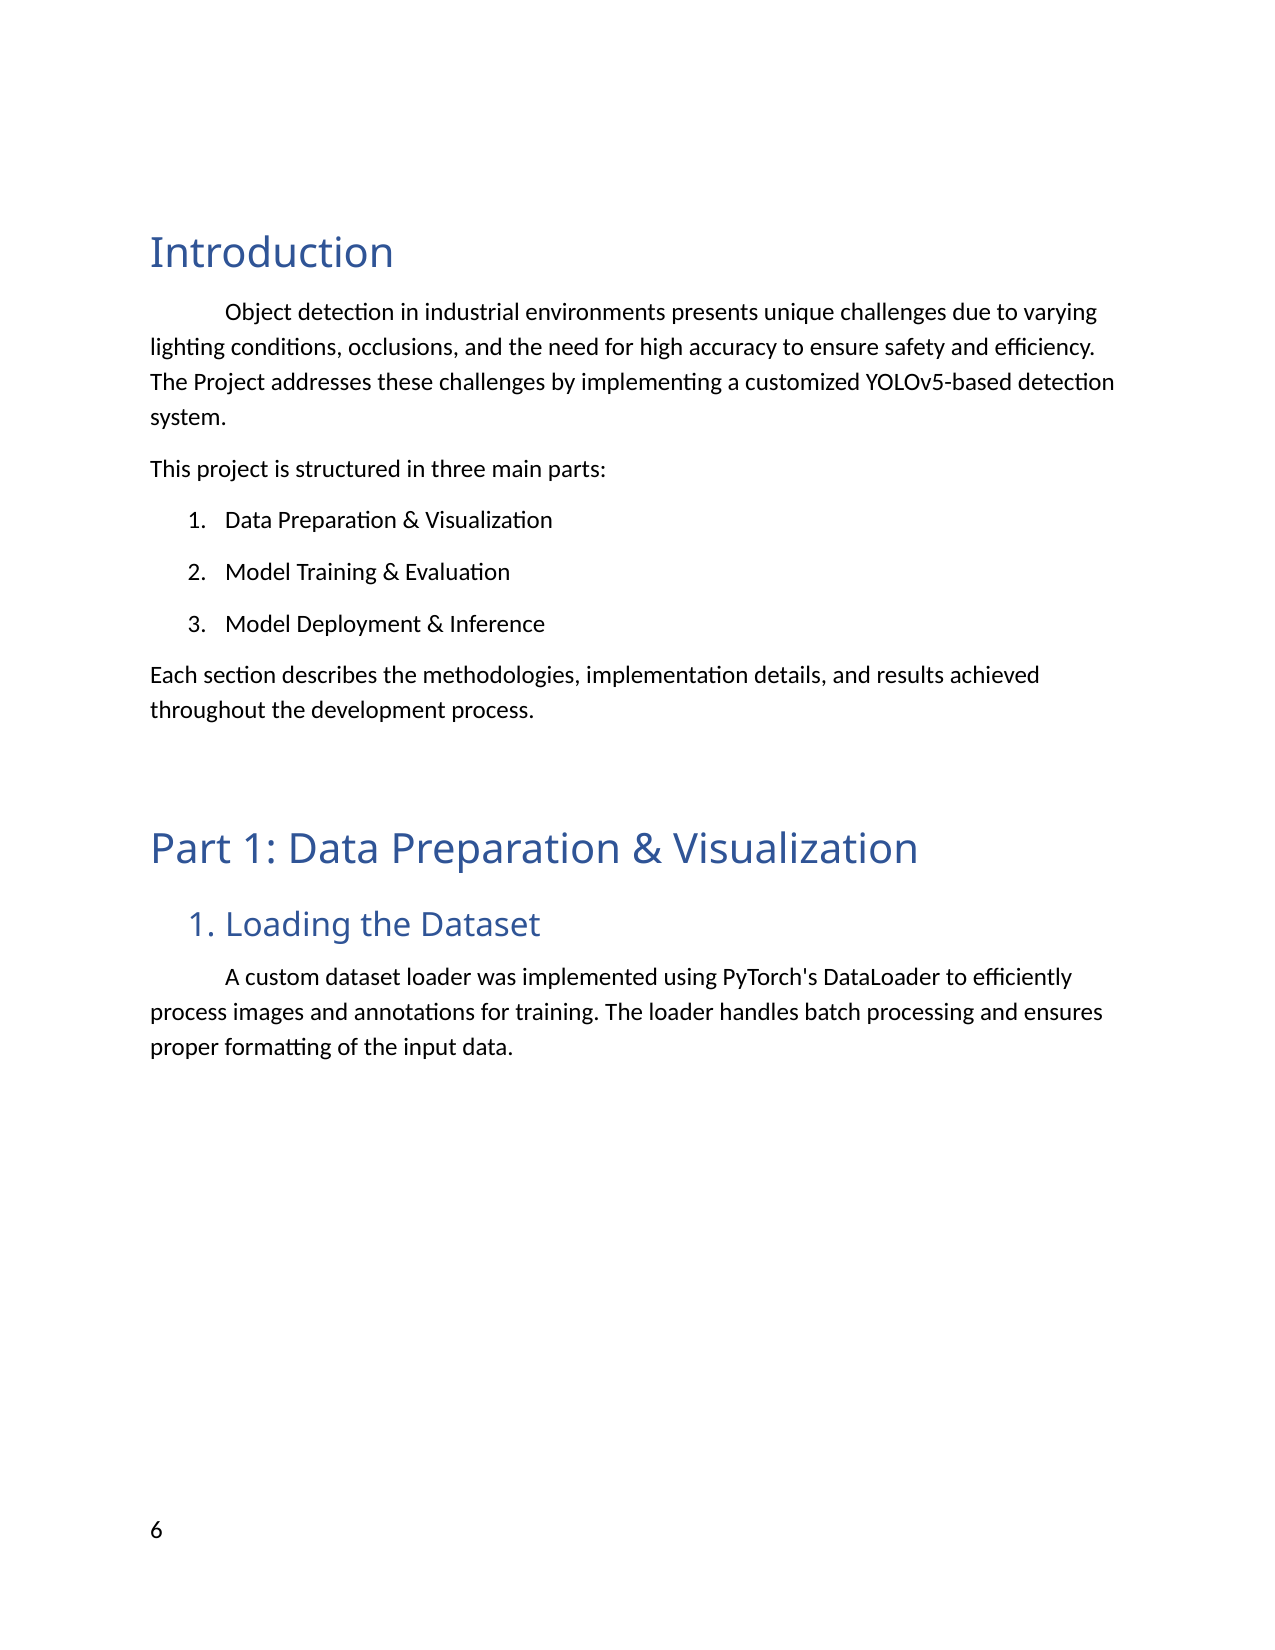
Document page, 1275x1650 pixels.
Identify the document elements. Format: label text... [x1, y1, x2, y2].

subtitle Part 1: Data Preparation & Visualization [150, 818, 1125, 875]
list Model Deployment & Inference [187, 608, 1125, 638]
text A custom dataset loader was implemented using PyTorch's DataLoader to efficiently process images and annotations for training. The loader handles batch processing and ensures proper formatting of the input data. [150, 961, 1125, 1061]
list Model Training & Evaluation [187, 556, 1125, 587]
list Data Preparation & Visualization [187, 504, 1125, 535]
subtitle Loading the Dataset [187, 900, 1125, 946]
subtitle Introduction [150, 222, 1125, 279]
text Object detection in industrial environments presents unique challenges due to varying lighting conditions, occlusions, and the need for high accuracy to ensure safety and efficiency. The Project addresses these challenges by implementing a customized YOLOv5-based detection system. [150, 296, 1125, 432]
text Each section describes the methodologies, implementation details, and results achieved throughout the development process. [150, 659, 1125, 725]
text This project is structured in three main parts: [150, 453, 1125, 483]
